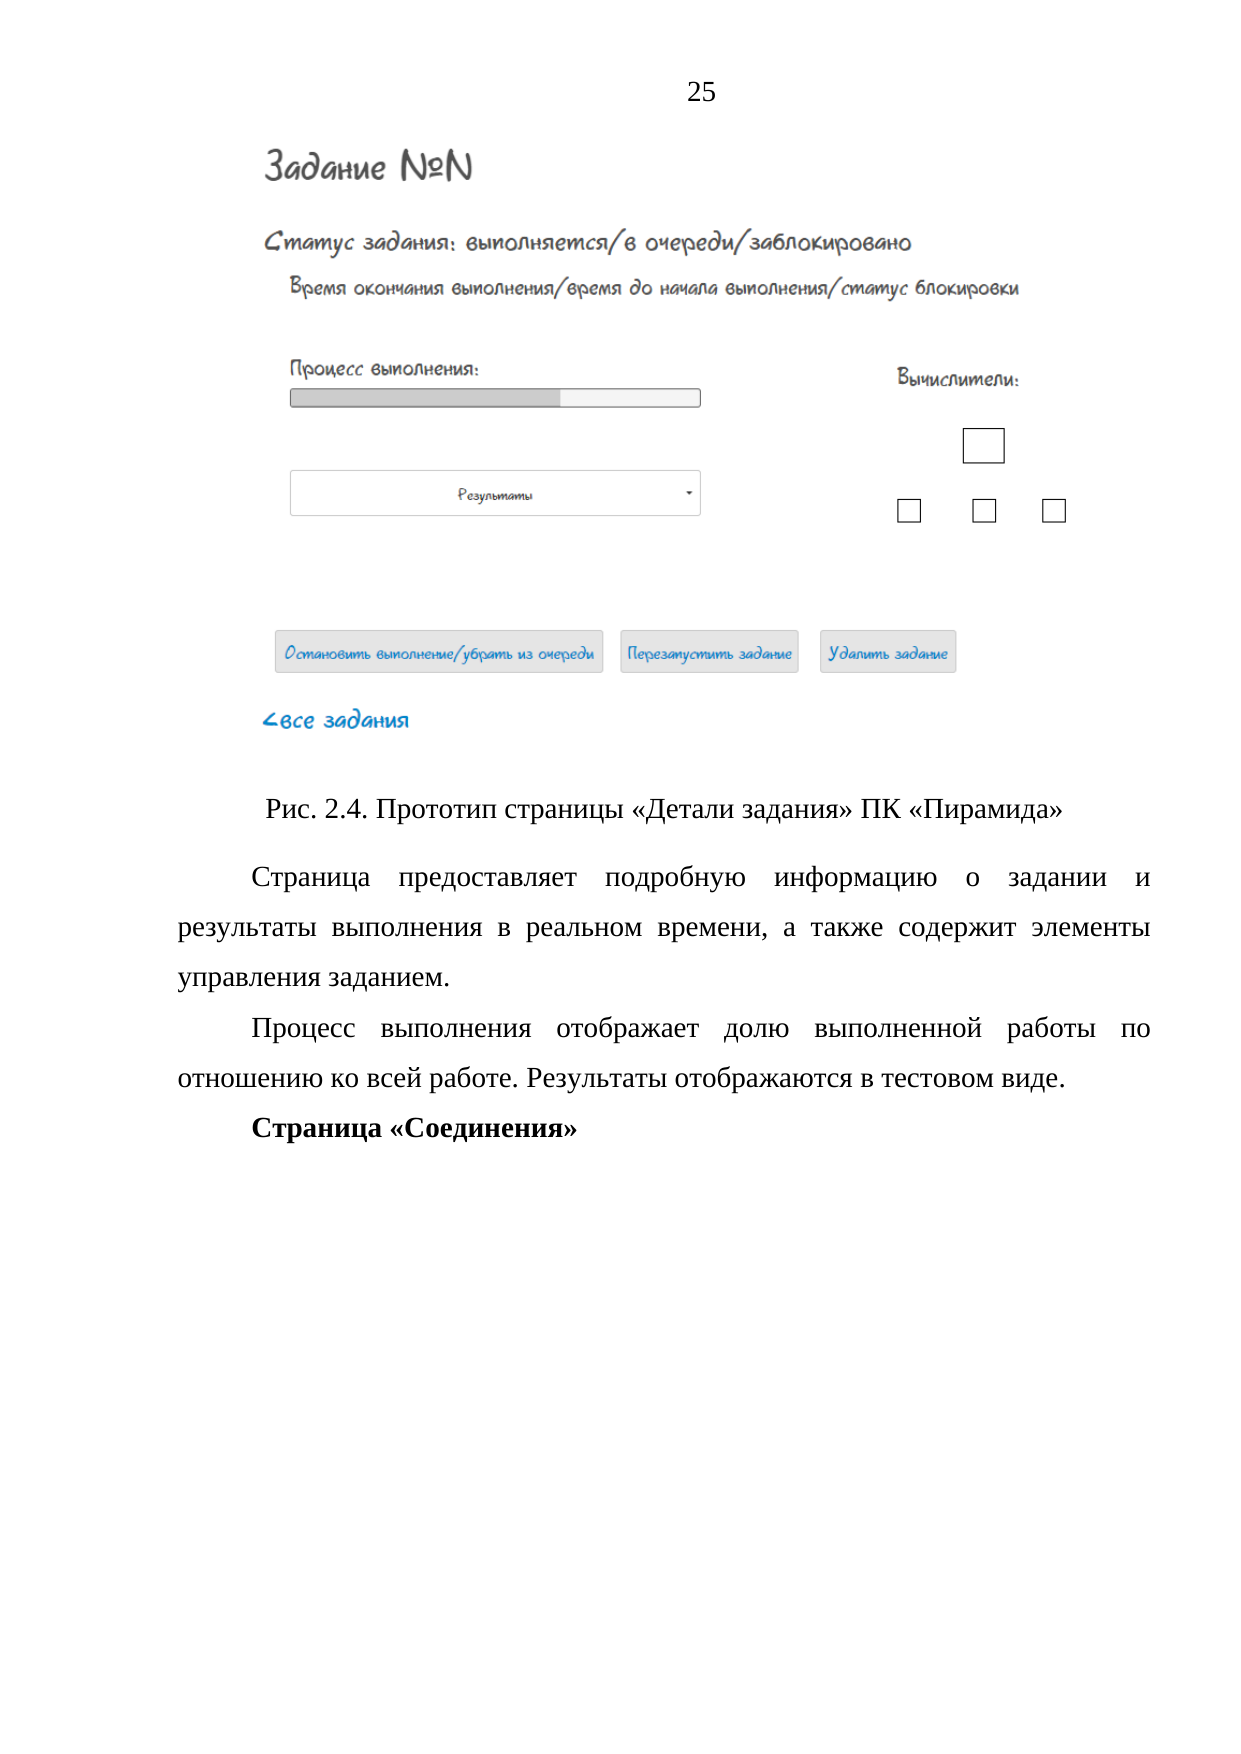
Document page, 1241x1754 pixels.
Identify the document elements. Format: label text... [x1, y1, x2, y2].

text Процесс выполнения отображает долю выполненной работы по отношению ко всей работе. Результаты отображаются в тестовом виде. [177, 1010, 1152, 1093]
text Страница предоставляет подробную информацию о задании и результаты выполнения в реальном времени, а также содержит элементы управления заданием. [177, 859, 1152, 993]
picture [255, 140, 1074, 742]
text Рис. 2.4. Прототип страницы «Детали задания» ПК «Пирамида» [177, 792, 1152, 825]
text Страница «Соединения» [177, 1110, 1152, 1144]
